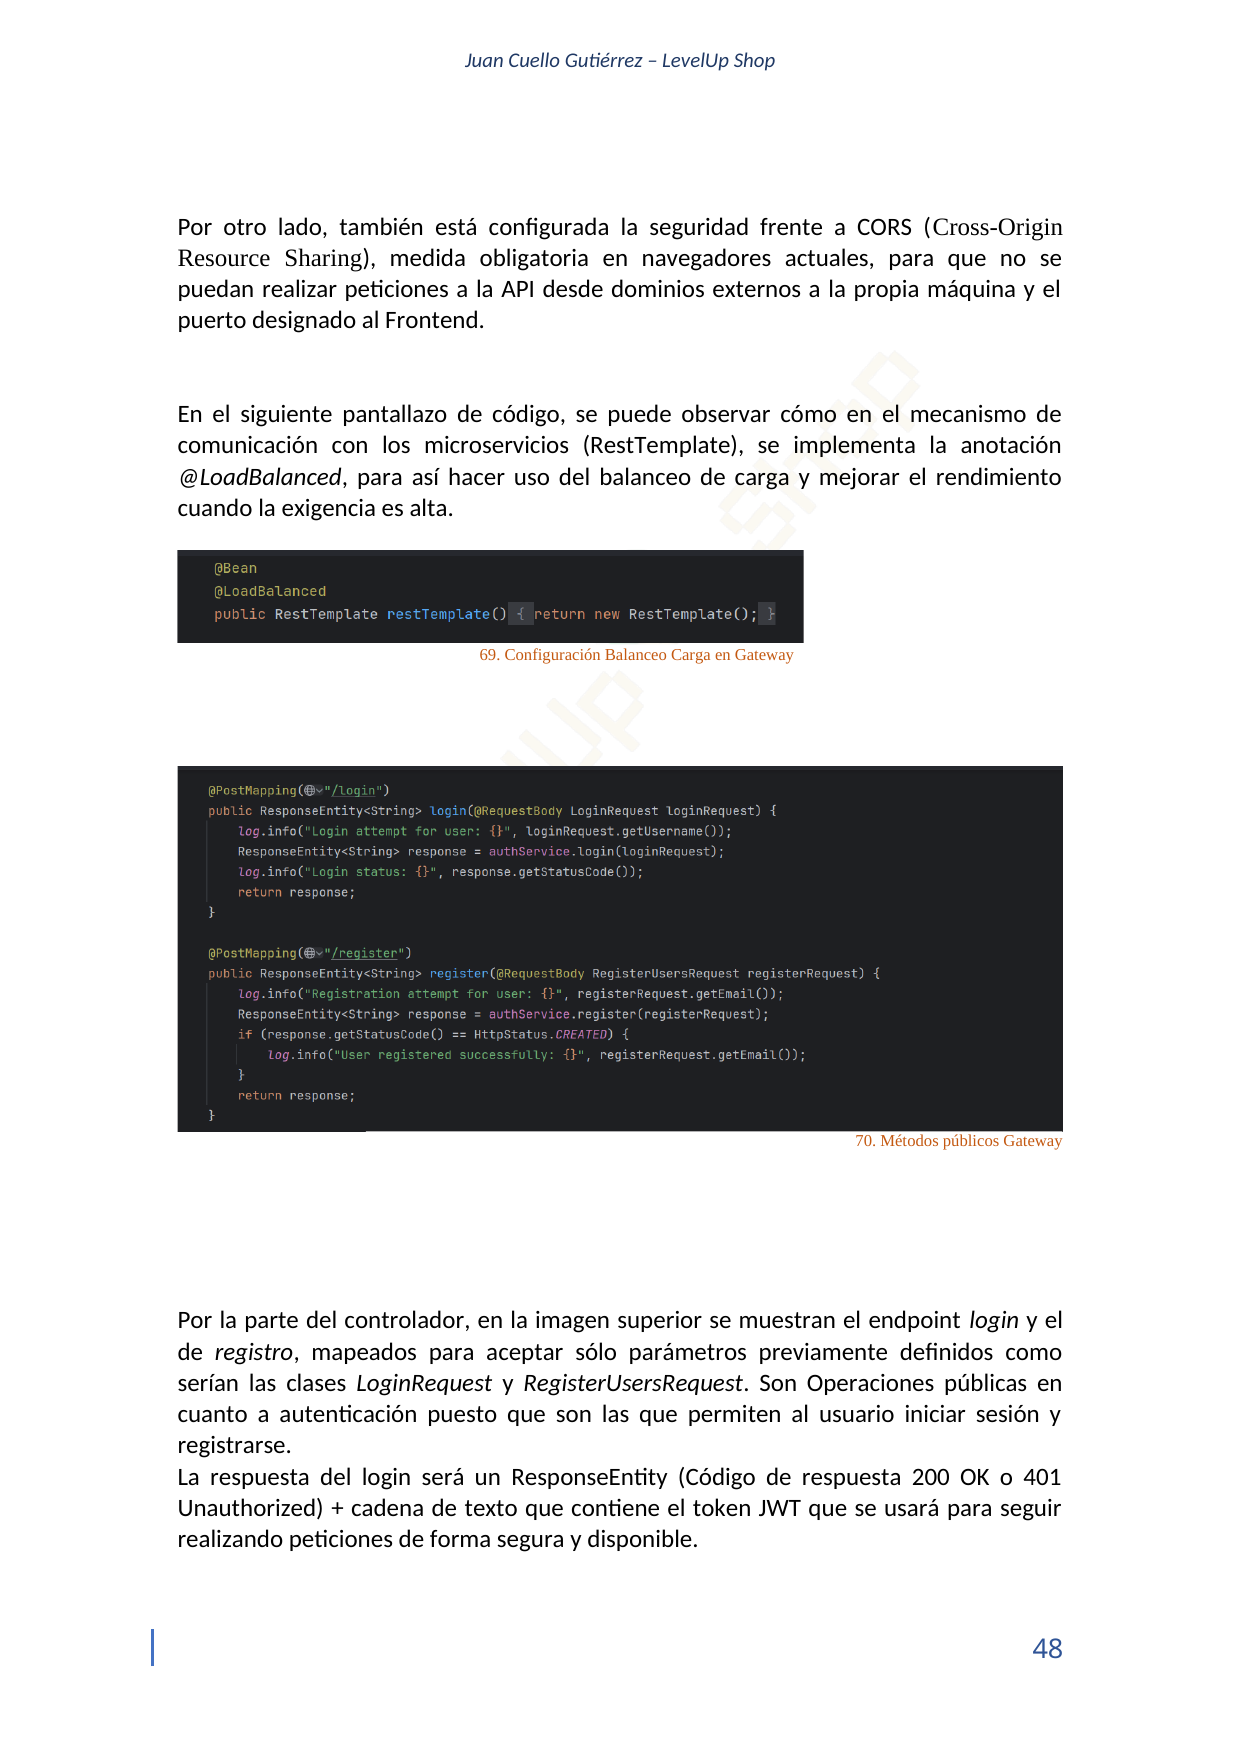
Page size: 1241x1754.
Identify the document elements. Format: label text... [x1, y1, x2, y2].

text La respuesta del login será un ResponseEntity (Código de respuesta 200 OK o 401 Unauthorized) + cadena de texto que contiene el token JWT que se usará para seguir realizando peticiones de forma segura y disponible. [177, 1460, 1063, 1554]
picture [177, 766, 1063, 1132]
text Por otro lado, también está configurada la seguridad frente a CORS (Cross-Origin Resource Sharing), medida obligatoria en navegadores actuales, para que no se puedan realizar peticiones a la API desde dominios externos a la propia máquina y el puerto designado al Frontend. [177, 210, 1063, 335]
picture [177, 550, 804, 643]
text Por la parte del controlador, en la imagen superior se muestran el endpoint login y el de registro, mapeados para aceptar sólo parámetros previamente definidos como serían las clases LoginRequest y RegisterUsersRequest. Son Operaciones públicas en cuanto a autenticación puesto que son las que permiten al usuario iniciar sesión y registrarse. [177, 1304, 1063, 1460]
text En el siguiente pantallazo de código, se puede observar cómo en el mecanismo de comunicación con los microservicios (RestTemplate), se implementa la anotación @LoadBalanced, para así hacer uso del balanceo de carga y mejorar el rendimiento cuando la exigencia es alta. [177, 398, 1063, 523]
